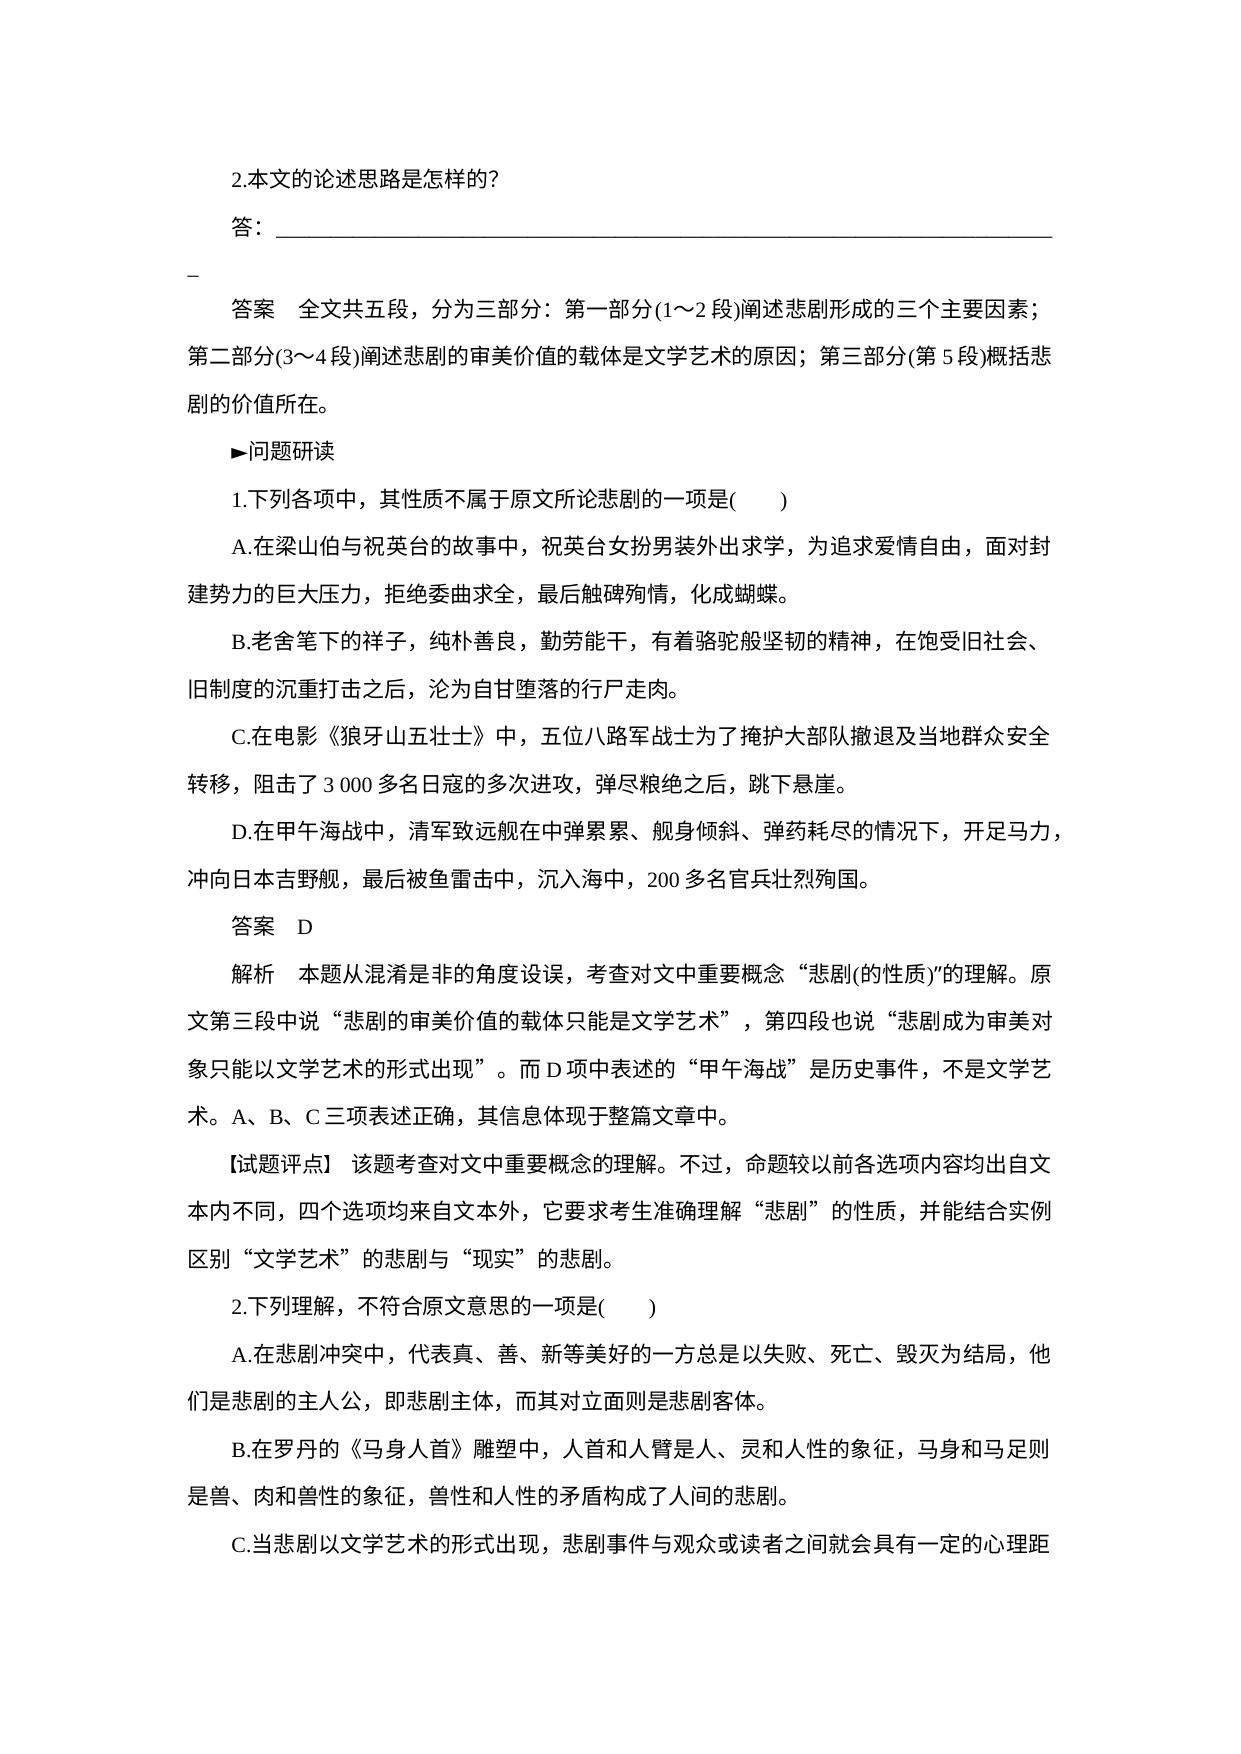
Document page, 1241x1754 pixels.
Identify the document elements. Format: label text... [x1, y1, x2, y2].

text 2.本文的论述思路是怎样的？ [187, 162, 1053, 194]
text 答案 全文共五段，分为三部分：第一部分(1～2段)阐述悲剧形成的三个主要因素；第二部分(3～4段)阐述悲剧的审美价值的载体是文学艺术的原因；第三部分(第 5段)概括悲剧的价值所在。 [187, 292, 1053, 418]
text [187, 1527, 1053, 1558]
text 2.下列理解，不符合原文意思的一项是( ) [187, 1289, 1053, 1321]
text 试题评点 该题考查对文中重要概念的理解。不过，命题较以前各选项内容均出自文本内不同，四个选项均来自文本外，它要求考生准确理解“悲剧”的性质，并能结合实例区别“文学艺术”的悲剧与“现实”的悲剧。 [187, 1147, 1053, 1273]
text D.在甲午海战中，清军致远舰在中弹累累、舰身倾斜、弹药耗尽的情况下，开足马力，冲向日本吉野舰，最后被鱼雷击中，沉入海中，200多名官兵壮烈殉国。 [187, 814, 1053, 893]
text 1.下列各项中，其性质不属于原文所论悲剧的一项是( ) [187, 482, 1053, 513]
text ►问题研读 [187, 434, 1053, 466]
picture [324, 1155, 330, 1173]
text 解析 本题从混淆是非的角度设误，考查对文中重要概念“悲剧(的性质)”的理解。原文第三段中说“悲剧的审美价值的载体只能是文学艺术”，第四段也说“悲剧成为审美对象只能以文学艺术的形式出现”。而D项中表述的“甲午海战”是历史事件，不是文学艺术。A、B、C三项表述正确，其信息体现于整篇文章中。 [187, 957, 1053, 1131]
text C.在电影《狼牙山五壮士》中，五位八路军战士为了掩护大部队撤退及当地群众安全转移，阻击了3 000多名日寇的多次进攻，弹尽粮绝之后，跳下悬崖。 [187, 719, 1053, 798]
text A.在梁山伯与祝英台的故事中，祝英台女扮男装外出求学，为追求爱情自由，面对封建势力的巨大压力，拒绝委曲求全，最后触碑殉情，化成蝴蝶。 [187, 529, 1053, 608]
text 答案 D [187, 909, 1053, 941]
text B.老舍笔下的祥子，纯朴善良，勤劳能干，有着骆驼般坚韧的精神，在饱受旧社会、旧制度的沉重打击之后，沦为自甘堕落的行尸走肉。 [187, 624, 1053, 703]
picture [231, 1155, 237, 1173]
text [187, 209, 1053, 279]
text B.在罗丹的《马身人首》雕塑中，人首和人臂是人、灵和人性的象征，马身和马足则是兽、肉和兽性的象征，兽性和人性的矛盾构成了人间的悲剧。 [187, 1432, 1053, 1511]
text A.在悲剧冲突中，代表真、善、新等美好的一方总是以失败、死亡、毁灭为结局，他们是悲剧的主人公，即悲剧主体，而其对立面则是悲剧客体。 [187, 1337, 1053, 1416]
